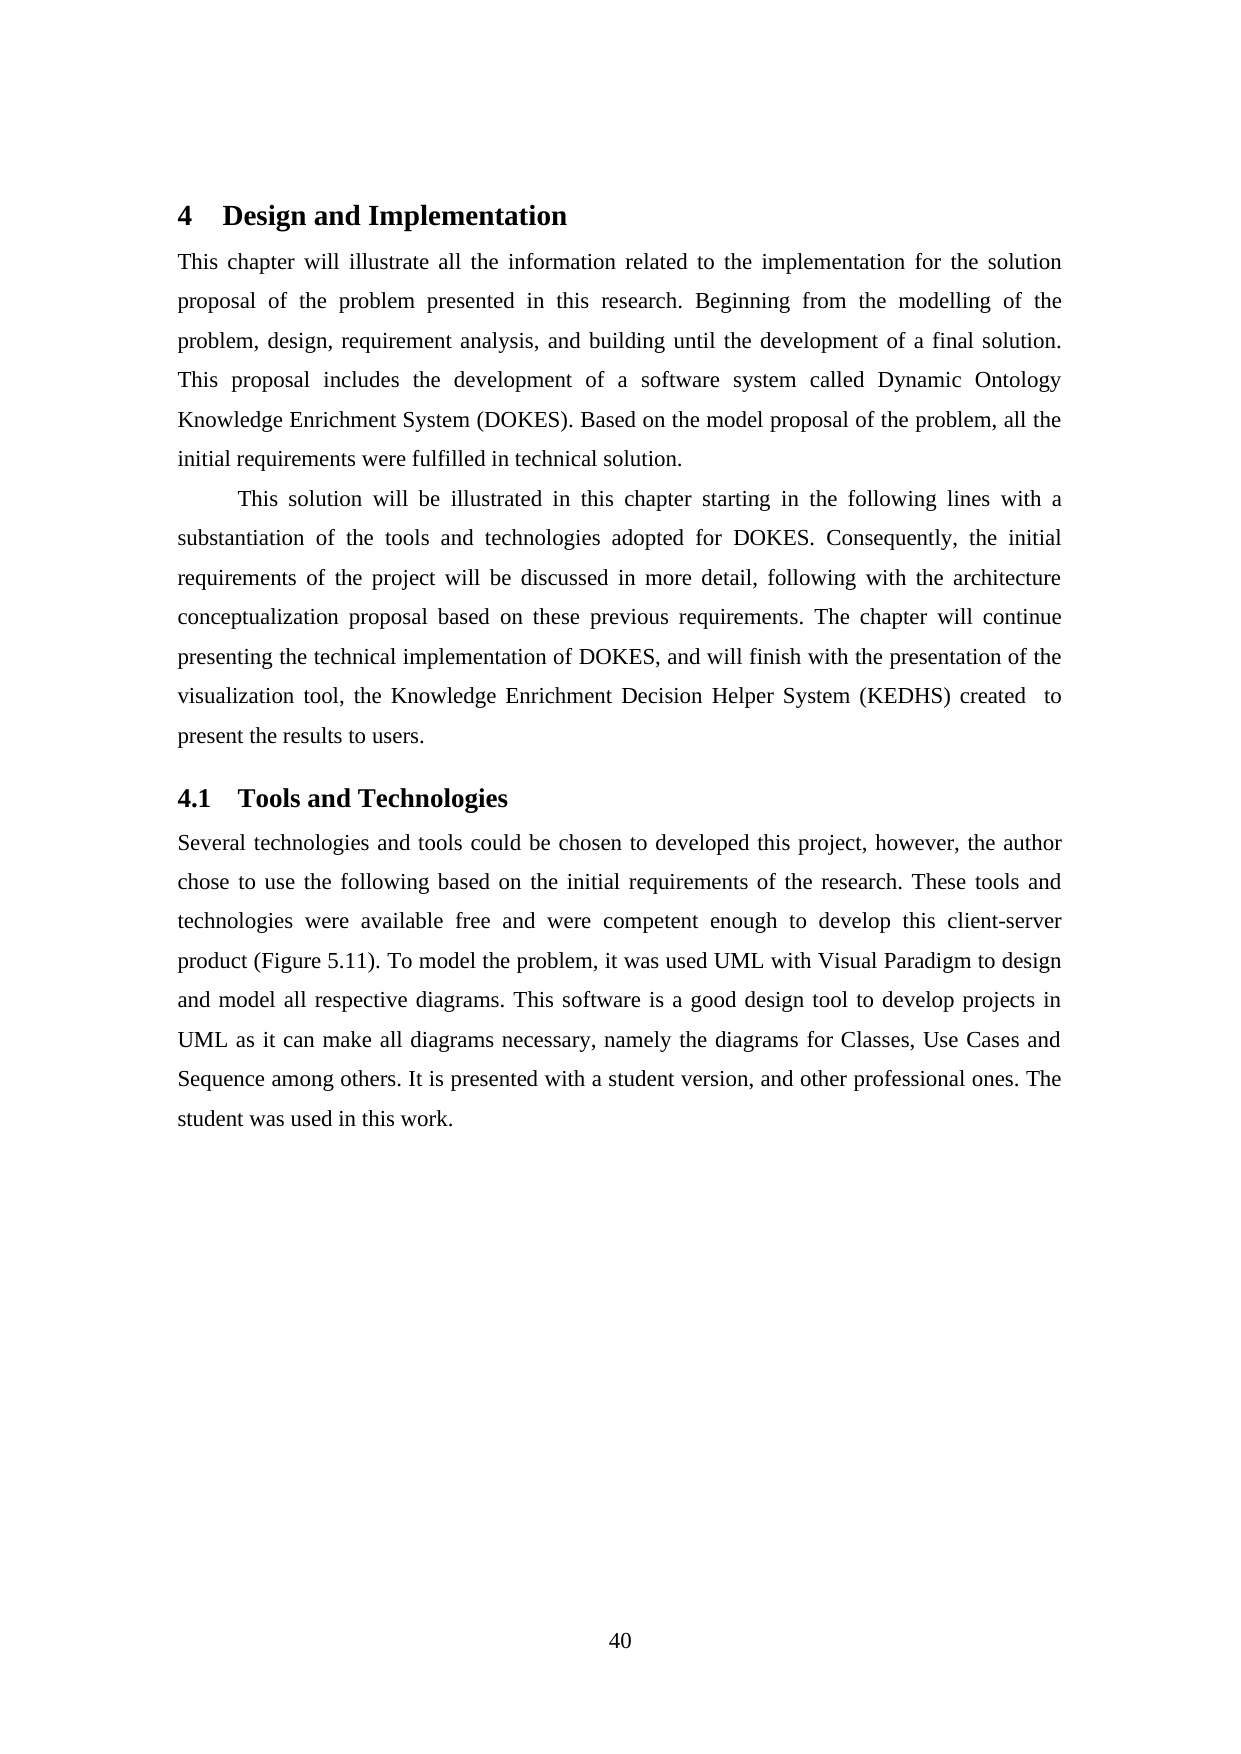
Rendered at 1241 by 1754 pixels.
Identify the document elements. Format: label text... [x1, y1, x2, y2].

subtitle Tools and Technologies [177, 782, 1063, 813]
text This solution will be illustrated in this chapter starting in the following lines with a substantiation of the tools and technologies adopted for DOKES. Consequently, the initial requirements of the project will be discussed in more detail, following with the architecture conceptualization proposal based on these previous requirements. The chapter will continue presenting the technical implementation of DOKES, and will finish with the presentation of the visualization tool, the Knowledge Enrichment Decision Helper System (KEDHS) created to present the results to users. [177, 485, 1063, 748]
subtitle Design and Implementation [177, 198, 1063, 231]
text This chapter will illustrate all the information related to the implementation for the solution proposal of the problem presented in this research. Beginning from the modelling of the problem, design, requirement analysis, and building until the development of a final solution. This proposal includes the development of a software system called Dynamic Ontology Knowledge Enrichment System (DOKES). Based on the model proposal of the problem, all the initial requirements were fulfilled in technical solution. [177, 248, 1063, 472]
